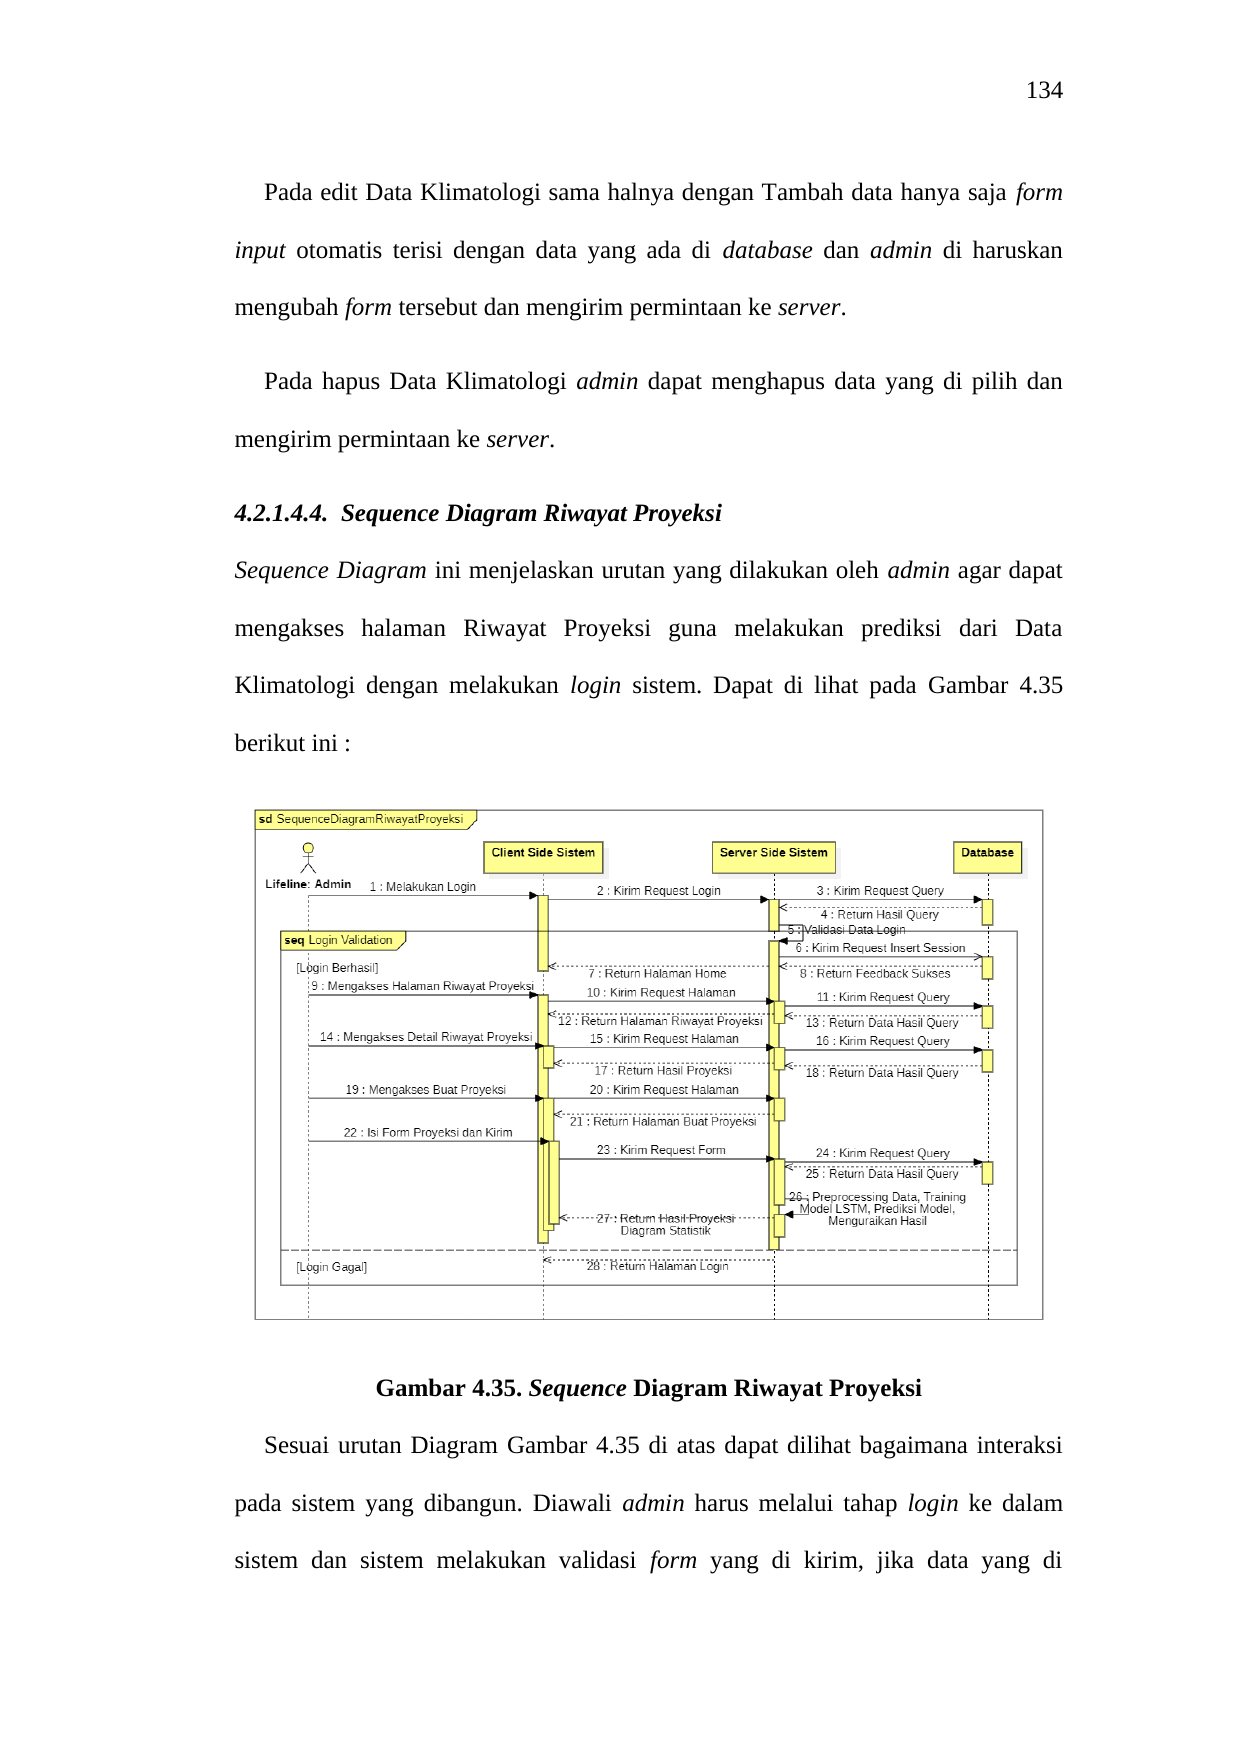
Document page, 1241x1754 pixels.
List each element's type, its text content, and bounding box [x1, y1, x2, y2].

subtitle Sequence Diagram Riwayat Proyeksi [234, 498, 1063, 527]
text Pada edit Data Klimatologi sama halnya dengan Tambah data hanya saja form input otomatis terisi dengan data yang ada di database dan admin di haruskan mengubah form tersebut dan mengirim permintaan ke server. [234, 177, 1063, 321]
text Pada hapus Data Klimatologi admin dapat menghapus data yang di pilih dan mengirim permintaan ke server. [234, 366, 1063, 453]
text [234, 1430, 1063, 1574]
picture [247, 802, 1051, 1328]
